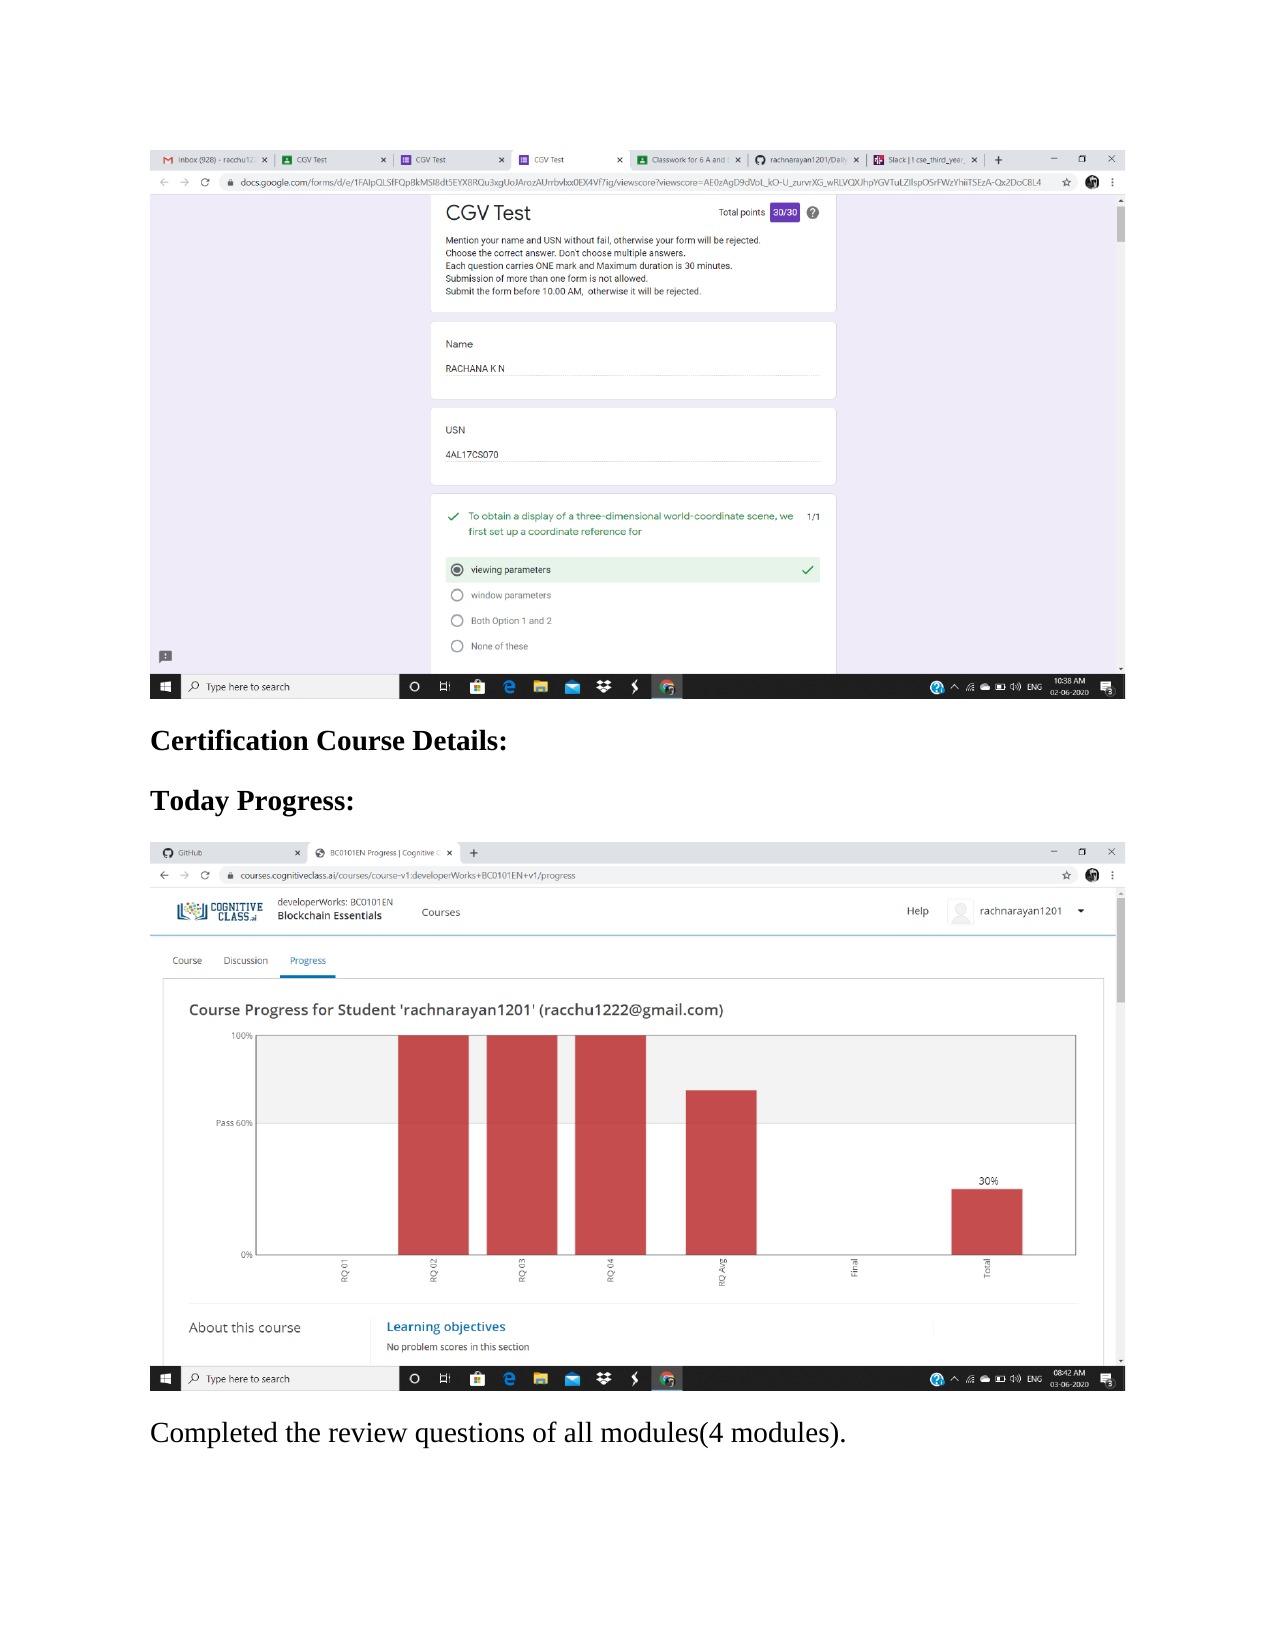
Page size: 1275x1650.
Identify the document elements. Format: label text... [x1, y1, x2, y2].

picture [150, 842, 1125, 1391]
picture [150, 150, 1125, 699]
text Completed the review questions of all modules(4 modules). [150, 1416, 1125, 1449]
text Today Progress: [150, 783, 1125, 816]
text Certification Course Details: [150, 723, 1125, 757]
